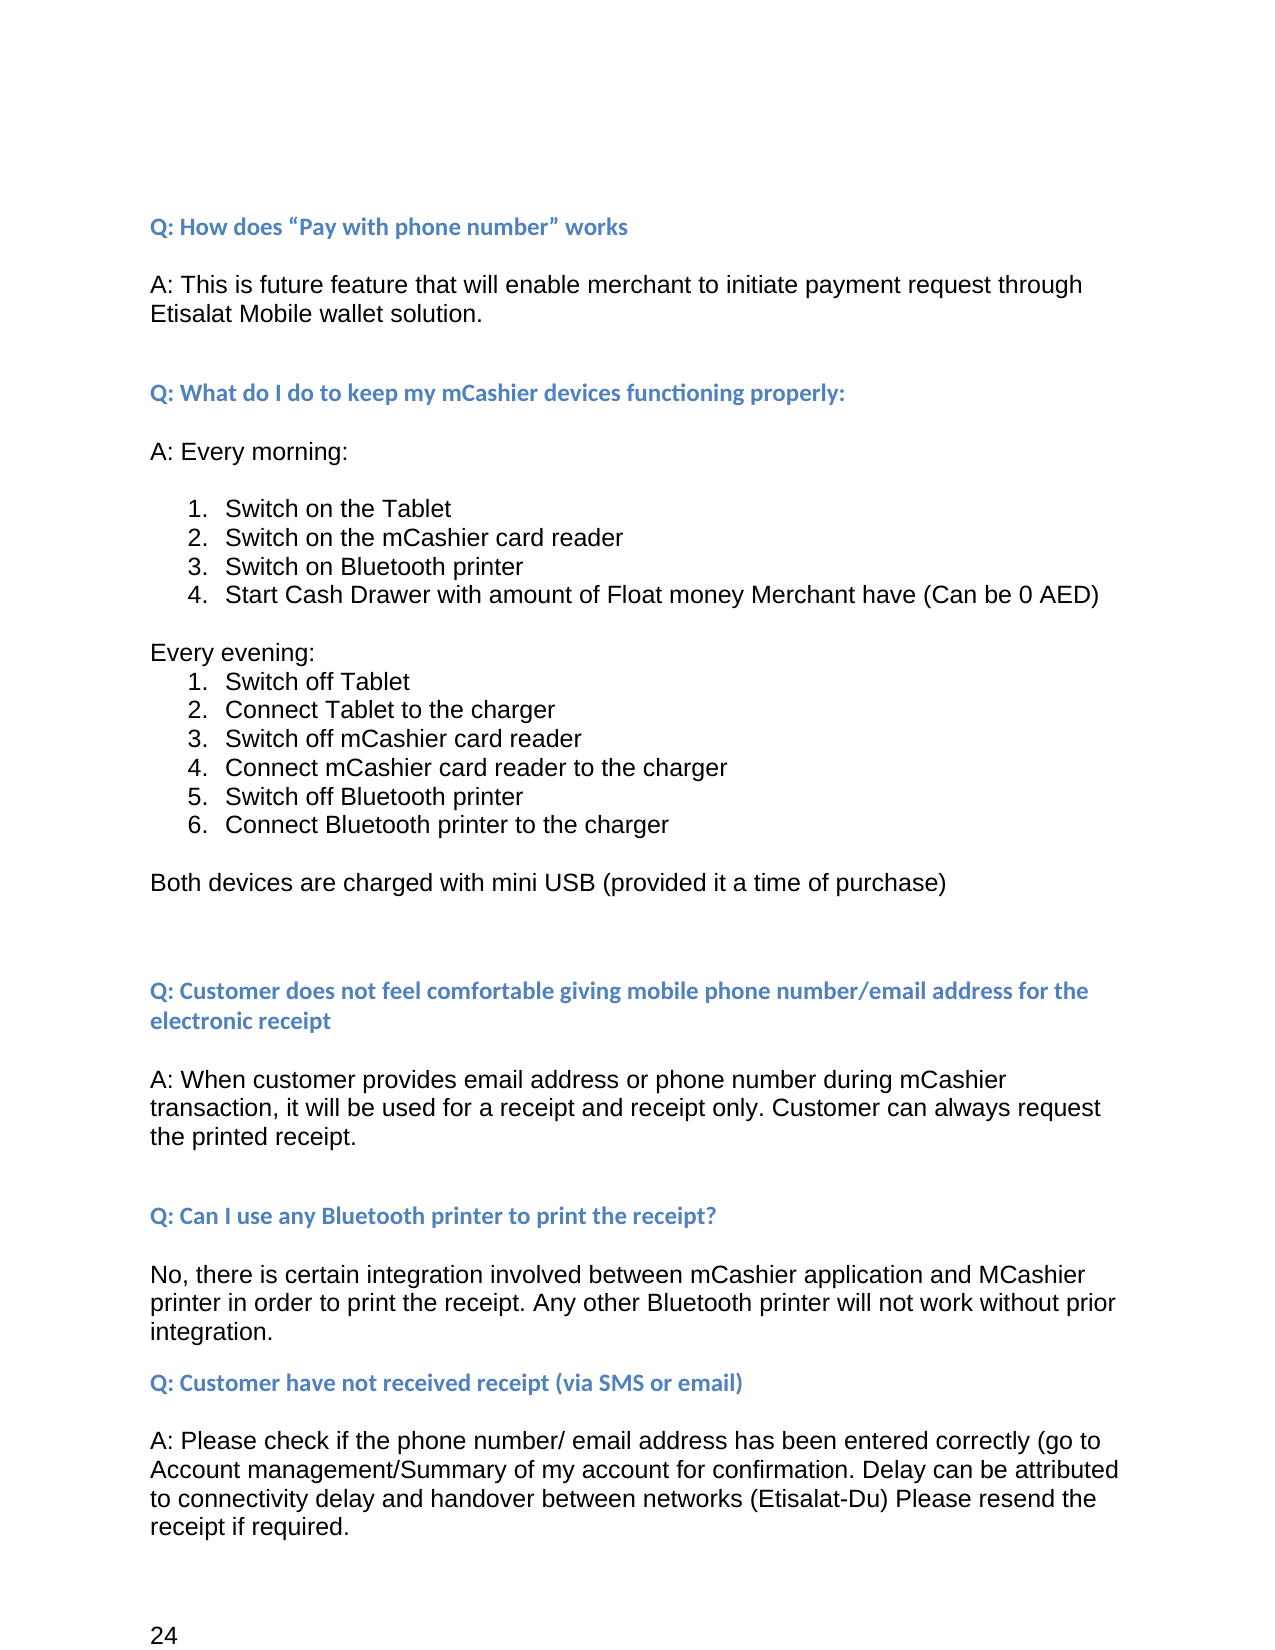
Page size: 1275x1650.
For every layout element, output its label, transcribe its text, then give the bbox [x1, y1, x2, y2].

text Both devices are charged with mini USB (provided it a time of purchase) [150, 868, 1125, 896]
list Switch off Tablet [187, 666, 1125, 695]
subtitle Q: Can I use any Bluetooth printer to print the receipt? [150, 1200, 1125, 1231]
list Switch off mCashier card reader [187, 724, 1125, 753]
list Connect Tablet to the charger [187, 695, 1125, 724]
text A: When customer provides email address or phone number during mCashier transaction, it will be used for a receipt and receipt only. Customer can always request the printed receipt. [150, 1064, 1125, 1151]
text Every evening: [150, 638, 1125, 666]
text A: This is future feature that will enable merchant to initiate payment request through Etisalat Mobile wallet solution. [150, 270, 1125, 328]
text A: Please check if the phone number/ email address has been entered correctly (go to Account management/Summary of my account for confirmation. Delay can be attributed to connectivity delay and handover between networks (Etisalat-Du) Please resend the receipt if required. [150, 1426, 1125, 1541]
list Switch on the mCashier card reader [187, 523, 1125, 551]
list Connect mCashier card reader to the charger [187, 753, 1125, 781]
list Switch off Bluetooth printer [187, 781, 1125, 810]
text A: Every morning: [150, 436, 1125, 465]
subtitle Q: What do I do to keep my mCashier devices functioning properly: [150, 377, 1125, 408]
subtitle Q: How does “Pay with phone number” works [150, 211, 1125, 241]
text No, there is certain integration involved between mCashier application and MCashier printer in order to print the receipt. Any other Bluetooth printer will not work without prior integration. [150, 1260, 1125, 1346]
subtitle Q: Customer does not feel comfortable giving mobile phone number/email address for the electronic receipt [150, 975, 1125, 1036]
list Switch on Bluetooth printer [187, 551, 1125, 580]
subtitle Q: Customer have not received receipt (via SMS or email) [150, 1367, 1125, 1397]
list Connect Bluetooth printer to the charger [187, 810, 1125, 839]
list Switch on the Tablet [187, 494, 1125, 523]
list Start Cash Drawer with amount of Float money Merchant have (Can be 0 AED) [187, 580, 1125, 609]
